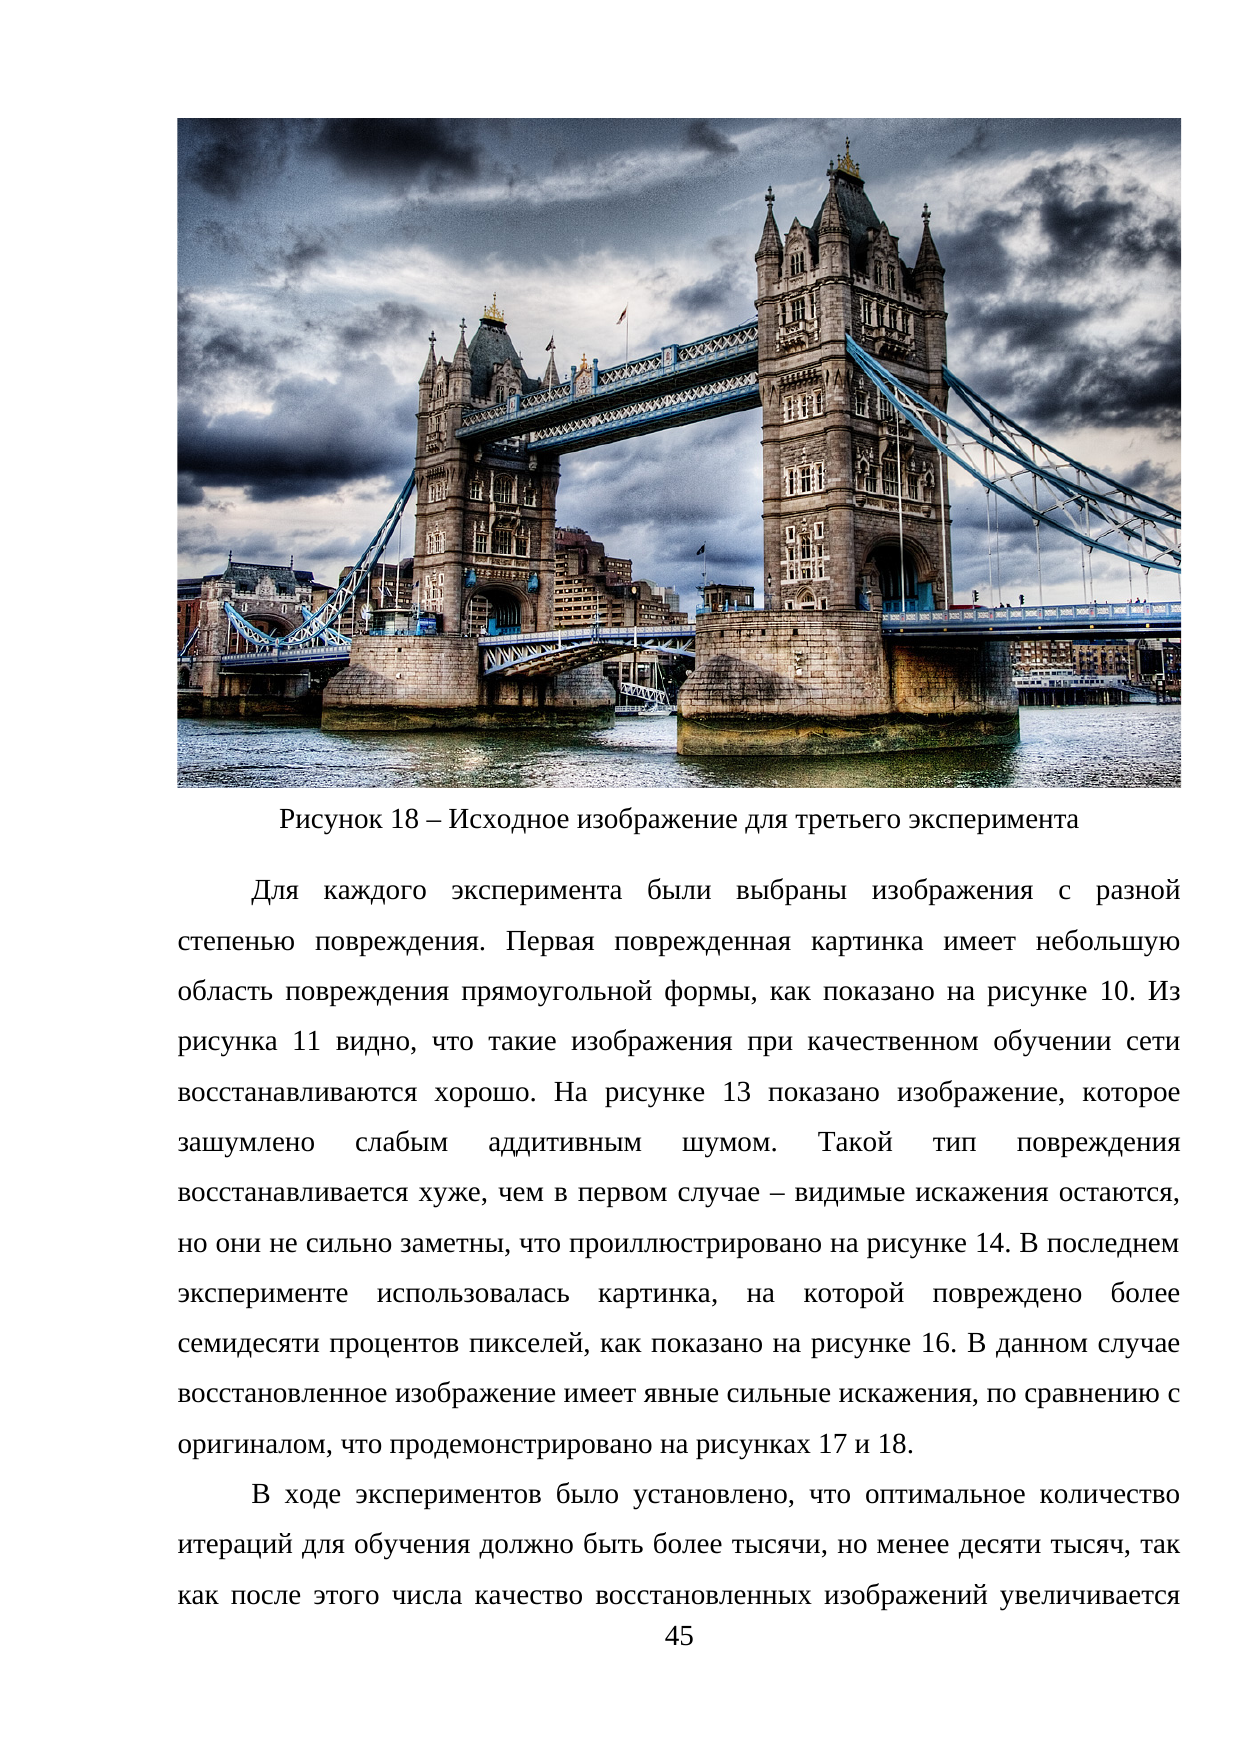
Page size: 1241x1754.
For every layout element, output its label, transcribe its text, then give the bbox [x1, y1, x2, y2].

text Для каждого эксперимента были выбраны изображения с разной степенью повреждения. Первая поврежденная картинка имеет небольшую область повреждения прямоугольной формы, как показано на рисунке 10. Из рисунка 11 видно, что такие изображения при качественном обучении сети восстанавливаются хорошо. На рисунке 13 показано изображение, которое зашумлено слабым аддитивным шумом. Такой тип повреждения восстанавливается хуже, чем в первом случае – видимые искажения остаются, но они не сильно заметны, что проиллюстрировано на рисунке 14. В последнем эксперименте использовалась картинка, на которой повреждено более семидесяти процентов пикселей, как показано на рисунке 16. В данном случае восстановленное изображение имеет явные сильные искажения, по сравнению с оригиналом, что продемонстрировано на рисунках 17 и 18. [177, 872, 1181, 1459]
picture [177, 118, 1182, 788]
text Рисунок 18 – Исходное изображение для третьего эксперимента [177, 801, 1181, 835]
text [177, 1476, 1181, 1610]
